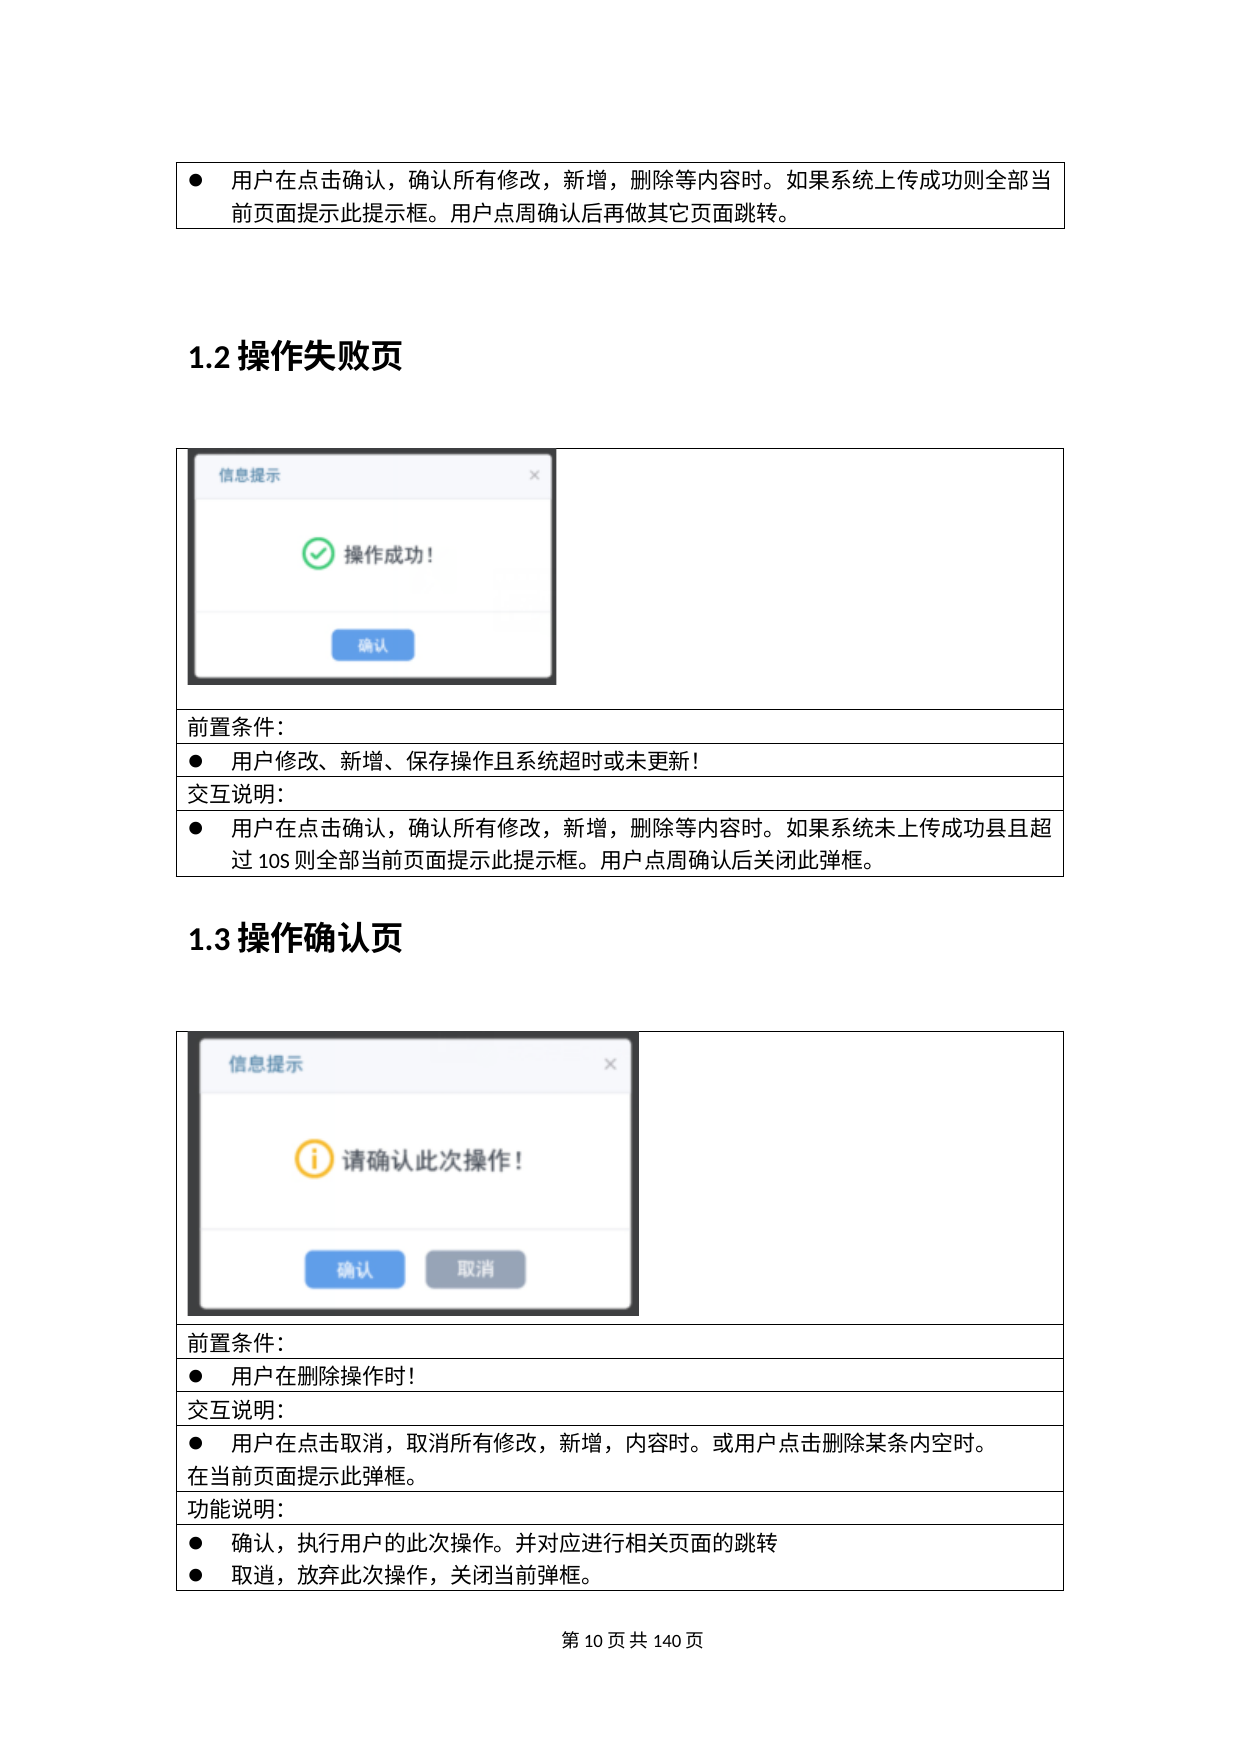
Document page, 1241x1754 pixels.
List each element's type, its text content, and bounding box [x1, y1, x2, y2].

picture [187, 1031, 639, 1316]
table_cell 确认，执行用户的此次操作。并对应进行相关页面的跳转 取逍，放弃此次操作，关闭当前弹框。 [177, 1525, 1063, 1590]
table_cell 用户在点击取消，取消所有修改，新增，内容时。或用户点击删除某条内空时。 在当前页面提示此弹框。 [177, 1426, 1063, 1491]
table_cell 用户修改、新增、保存操作且系统超时或未更新！ [177, 744, 1063, 776]
table_cell 用户在点击确认，确认所有修改，新增，删除等内容时。如果系统上传成功则全部当前页面提示此提示框。用户点周确认后再做其它页面跳转。 [177, 163, 1064, 228]
table_cell 用户在删除操作时！ [177, 1359, 1063, 1391]
table_cell 前置条件： [177, 710, 1063, 742]
picture [187, 448, 557, 685]
table_header [177, 1032, 1063, 1324]
table_cell 功能说明： [177, 1492, 1063, 1524]
table_cell 交互说明： [177, 1392, 1063, 1425]
table_cell 交互说明： [177, 777, 1063, 809]
table_cell 前置条件： [177, 1325, 1063, 1358]
table_cell 用户在点击确认，确认所有修改，新增，删除等内容时。如果系统未上传成功县且超过10S则全部当前页面提示此提示框。用户点周确认后关闭此弹框。 [177, 811, 1063, 876]
subtitle 1.3操作确认页 [187, 904, 1053, 969]
table_header [177, 449, 1063, 709]
subtitle 1.2操作失败页 [187, 321, 1053, 386]
